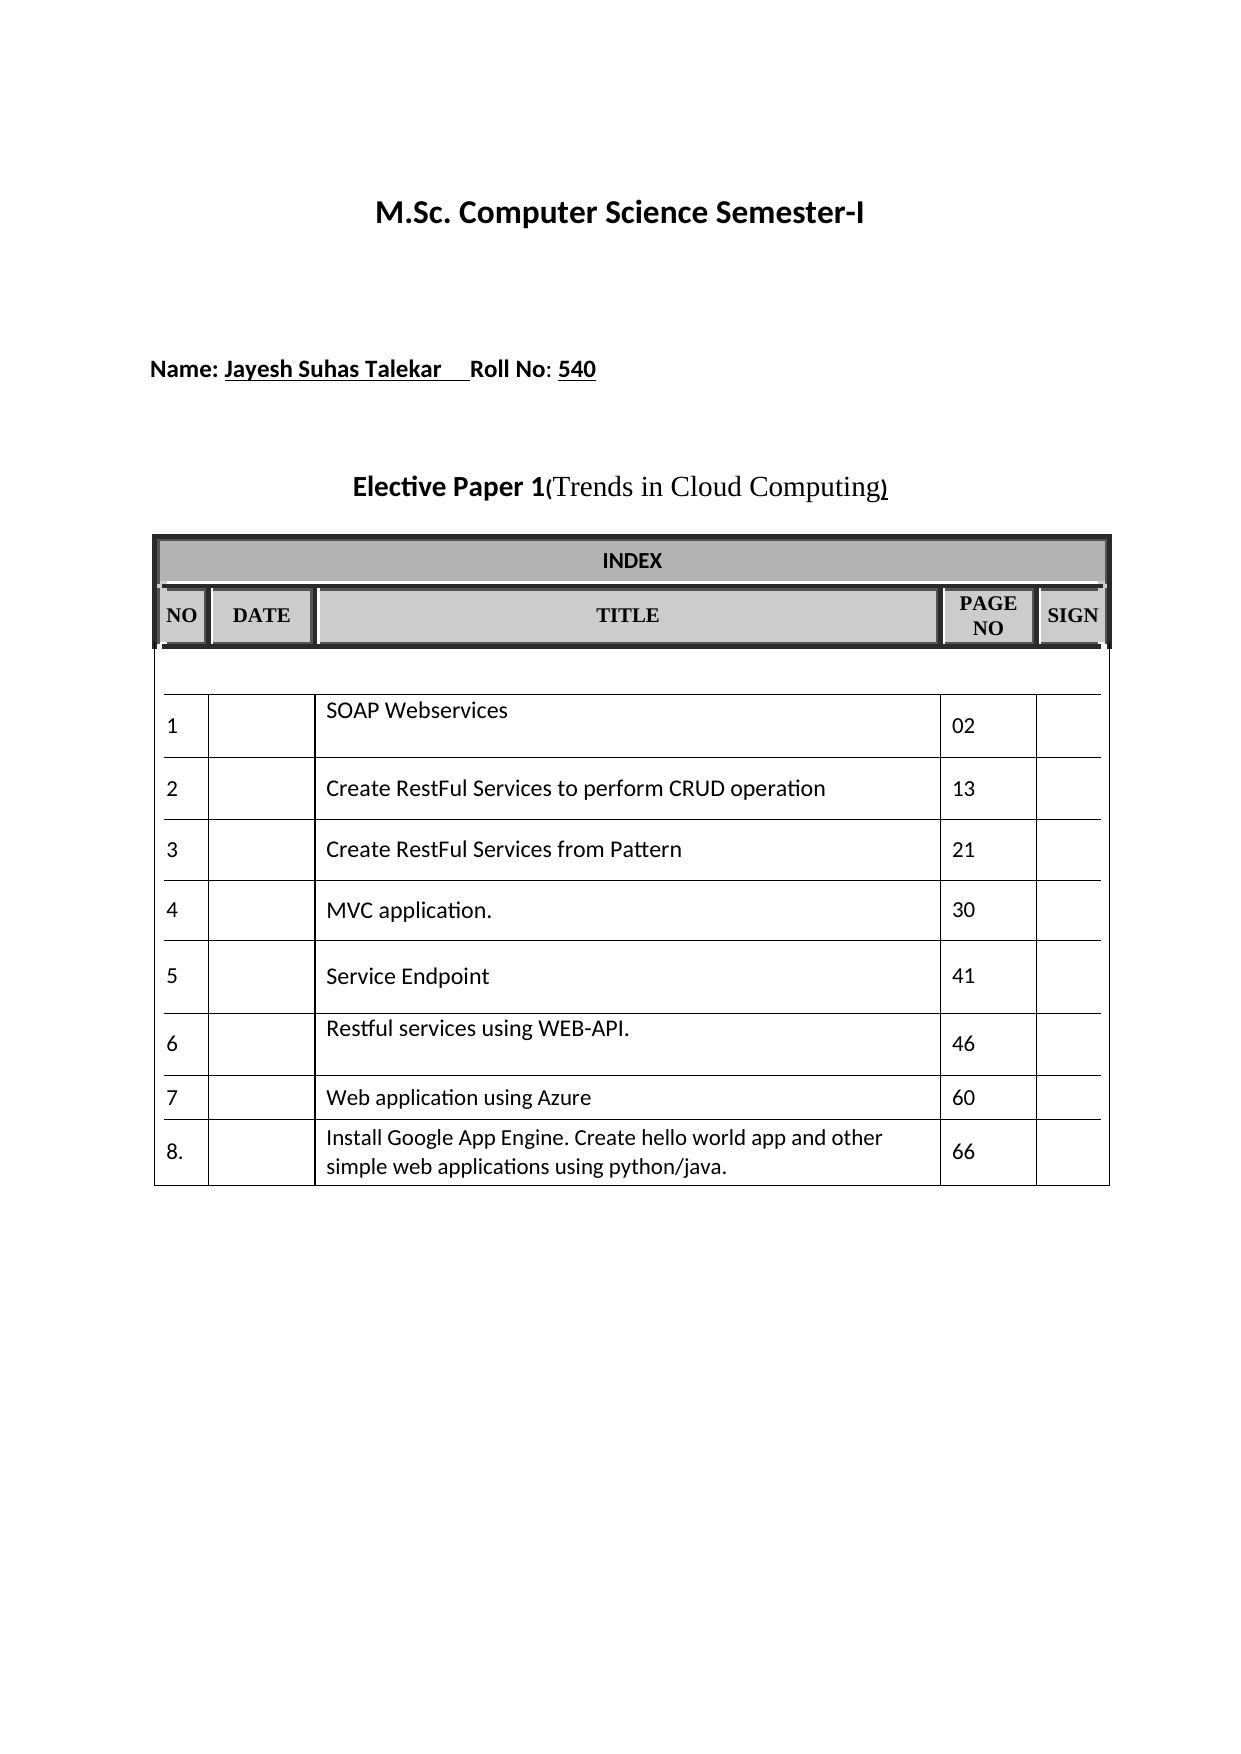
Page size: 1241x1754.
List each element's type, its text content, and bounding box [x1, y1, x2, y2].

table_cell [209, 1120, 314, 1185]
table_cell 2 [155, 757, 208, 819]
table_cell [209, 695, 314, 757]
table_cell [1037, 1013, 1109, 1075]
table_cell [1037, 819, 1109, 880]
table_cell NO [157, 581, 204, 642]
table_cell 13 [941, 758, 1036, 819]
text M.Sc. Computer Science Semester-I [150, 191, 1090, 231]
table_cell Web application using Azure [316, 1076, 940, 1119]
table_cell 5 [155, 940, 208, 1012]
table_cell [209, 881, 314, 939]
table_cell 6 [155, 1013, 208, 1075]
table_cell [1037, 757, 1109, 819]
table_cell Service Endpoint [316, 941, 940, 1012]
table_cell Install Google App Engine. Create hello world app and other simple web applications using python/java. [316, 1120, 940, 1185]
table_cell Create RestFul Services from Pattern [316, 820, 940, 880]
table_cell MVC application. [316, 881, 940, 939]
table_cell 3 [155, 819, 208, 880]
table_cell SIGN [1041, 581, 1107, 642]
table_cell [209, 758, 314, 819]
table_cell 30 [941, 881, 1036, 939]
table_cell [209, 820, 314, 880]
table_cell [1037, 1119, 1109, 1185]
table_cell [209, 941, 314, 1012]
table_cell DATE [213, 591, 310, 642]
table_cell Create RestFul Services to perform CRUD operation [316, 758, 940, 819]
table_cell 4 [155, 880, 208, 939]
table_cell 66 [941, 1120, 1036, 1185]
table_cell 1 [155, 694, 208, 757]
table_cell Restful services using WEB-API. [316, 1014, 940, 1075]
table_header INDEX [160, 541, 1105, 581]
text Elective Paper 1(Trends in Cloud Computing) [150, 468, 1090, 504]
table_cell 41 [941, 941, 1036, 1012]
table_cell 02 [941, 695, 1036, 757]
table_cell 21 [941, 820, 1036, 880]
table_cell 60 [941, 1076, 1036, 1119]
table_cell TITLE [320, 591, 936, 642]
table_cell SOAP Webservices [316, 695, 940, 757]
table_cell 8. [155, 1119, 208, 1185]
table_cell [155, 642, 1109, 694]
table_cell [1037, 1075, 1109, 1119]
table_cell PAGE NO [945, 591, 1032, 642]
text Name: Jayesh Suhas Talekar Roll No: 540 [150, 354, 1090, 384]
table_cell [1037, 880, 1109, 939]
table_cell [209, 1014, 314, 1075]
table_cell [1037, 940, 1109, 1012]
table_cell [1037, 694, 1109, 757]
table_cell 46 [941, 1014, 1036, 1075]
table_cell 7 [155, 1075, 208, 1119]
table_cell [209, 1076, 314, 1119]
